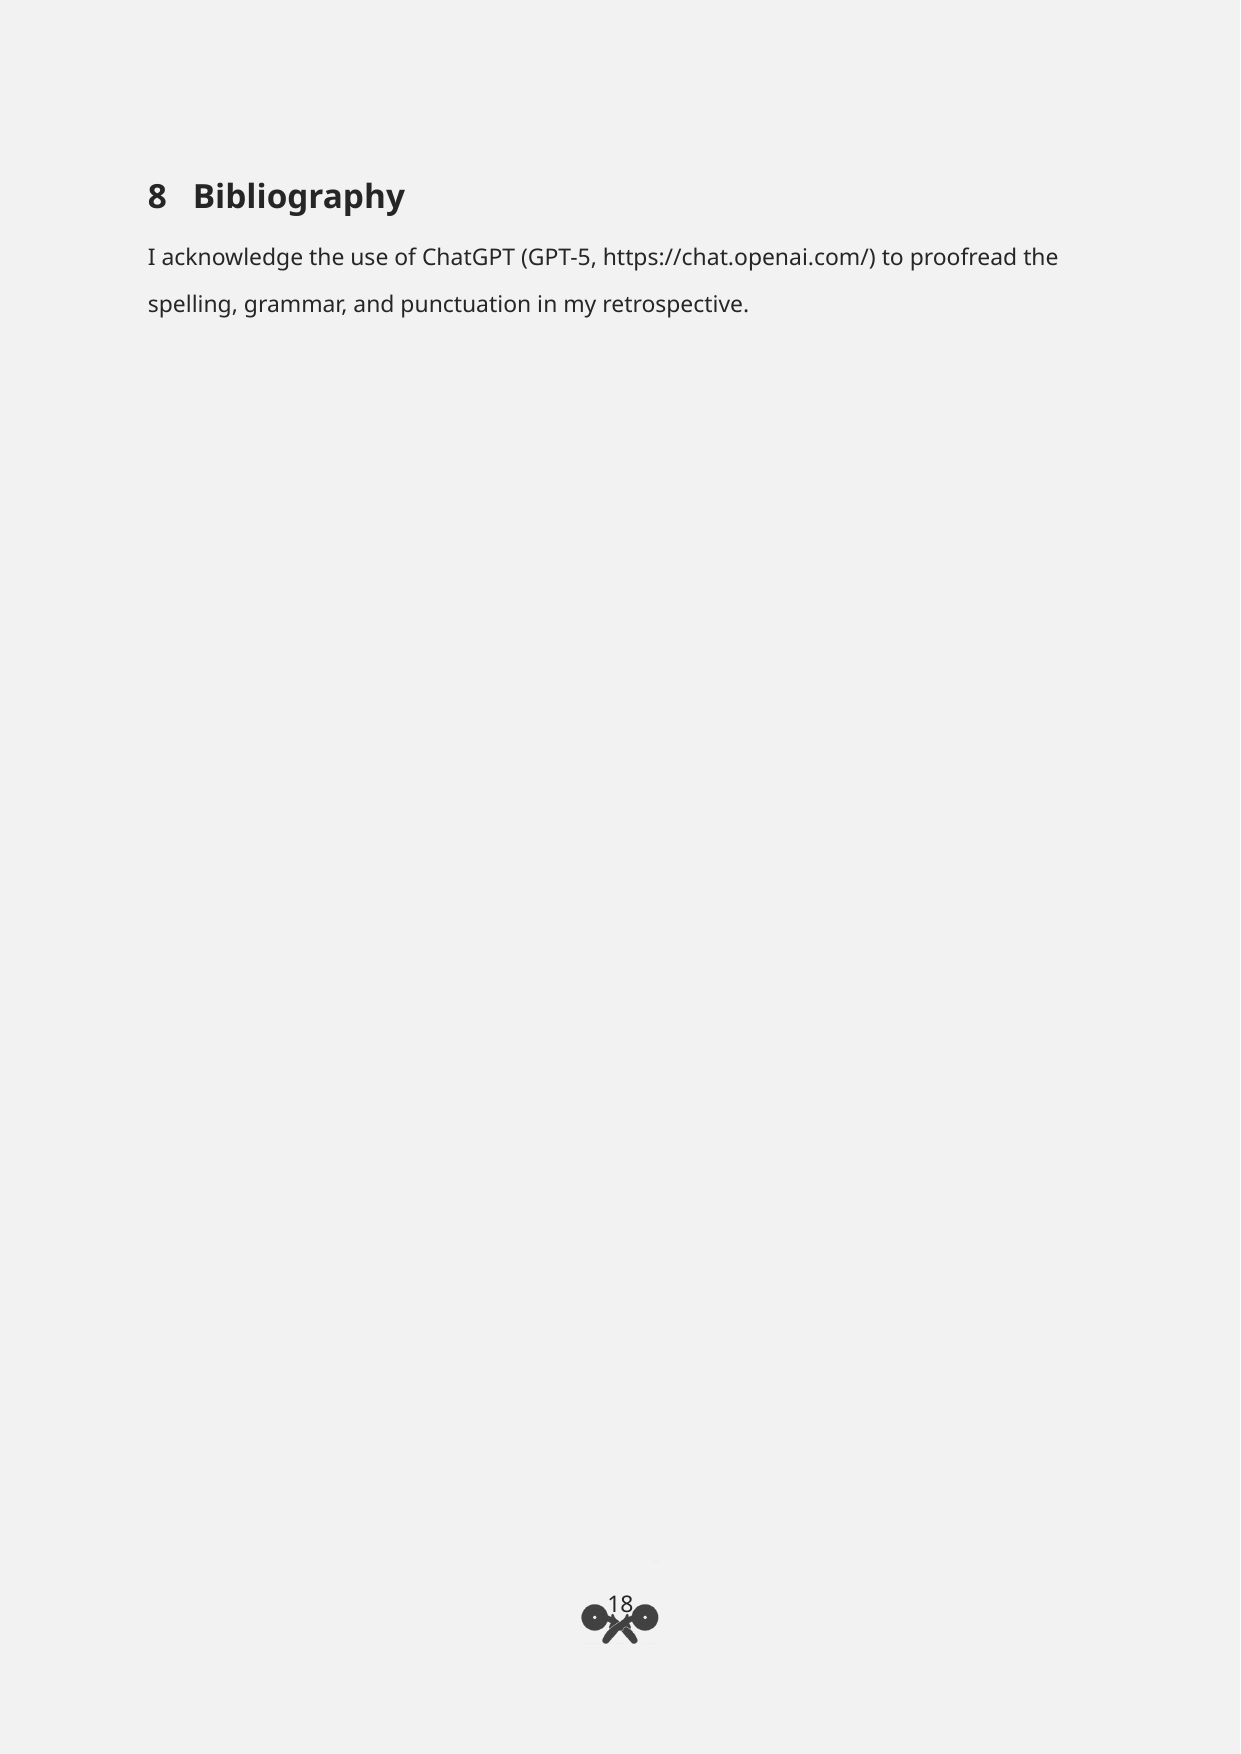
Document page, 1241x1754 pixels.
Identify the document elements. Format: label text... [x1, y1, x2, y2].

picture [581, 1561, 659, 1644]
text I acknowledge the use of ChatGPT (GPT-5, https://chat.openai.com/) to proofread the spelling, grammar, and punctuation in my retrospective. [148, 241, 1093, 319]
subtitle Bibliography [148, 173, 1093, 218]
